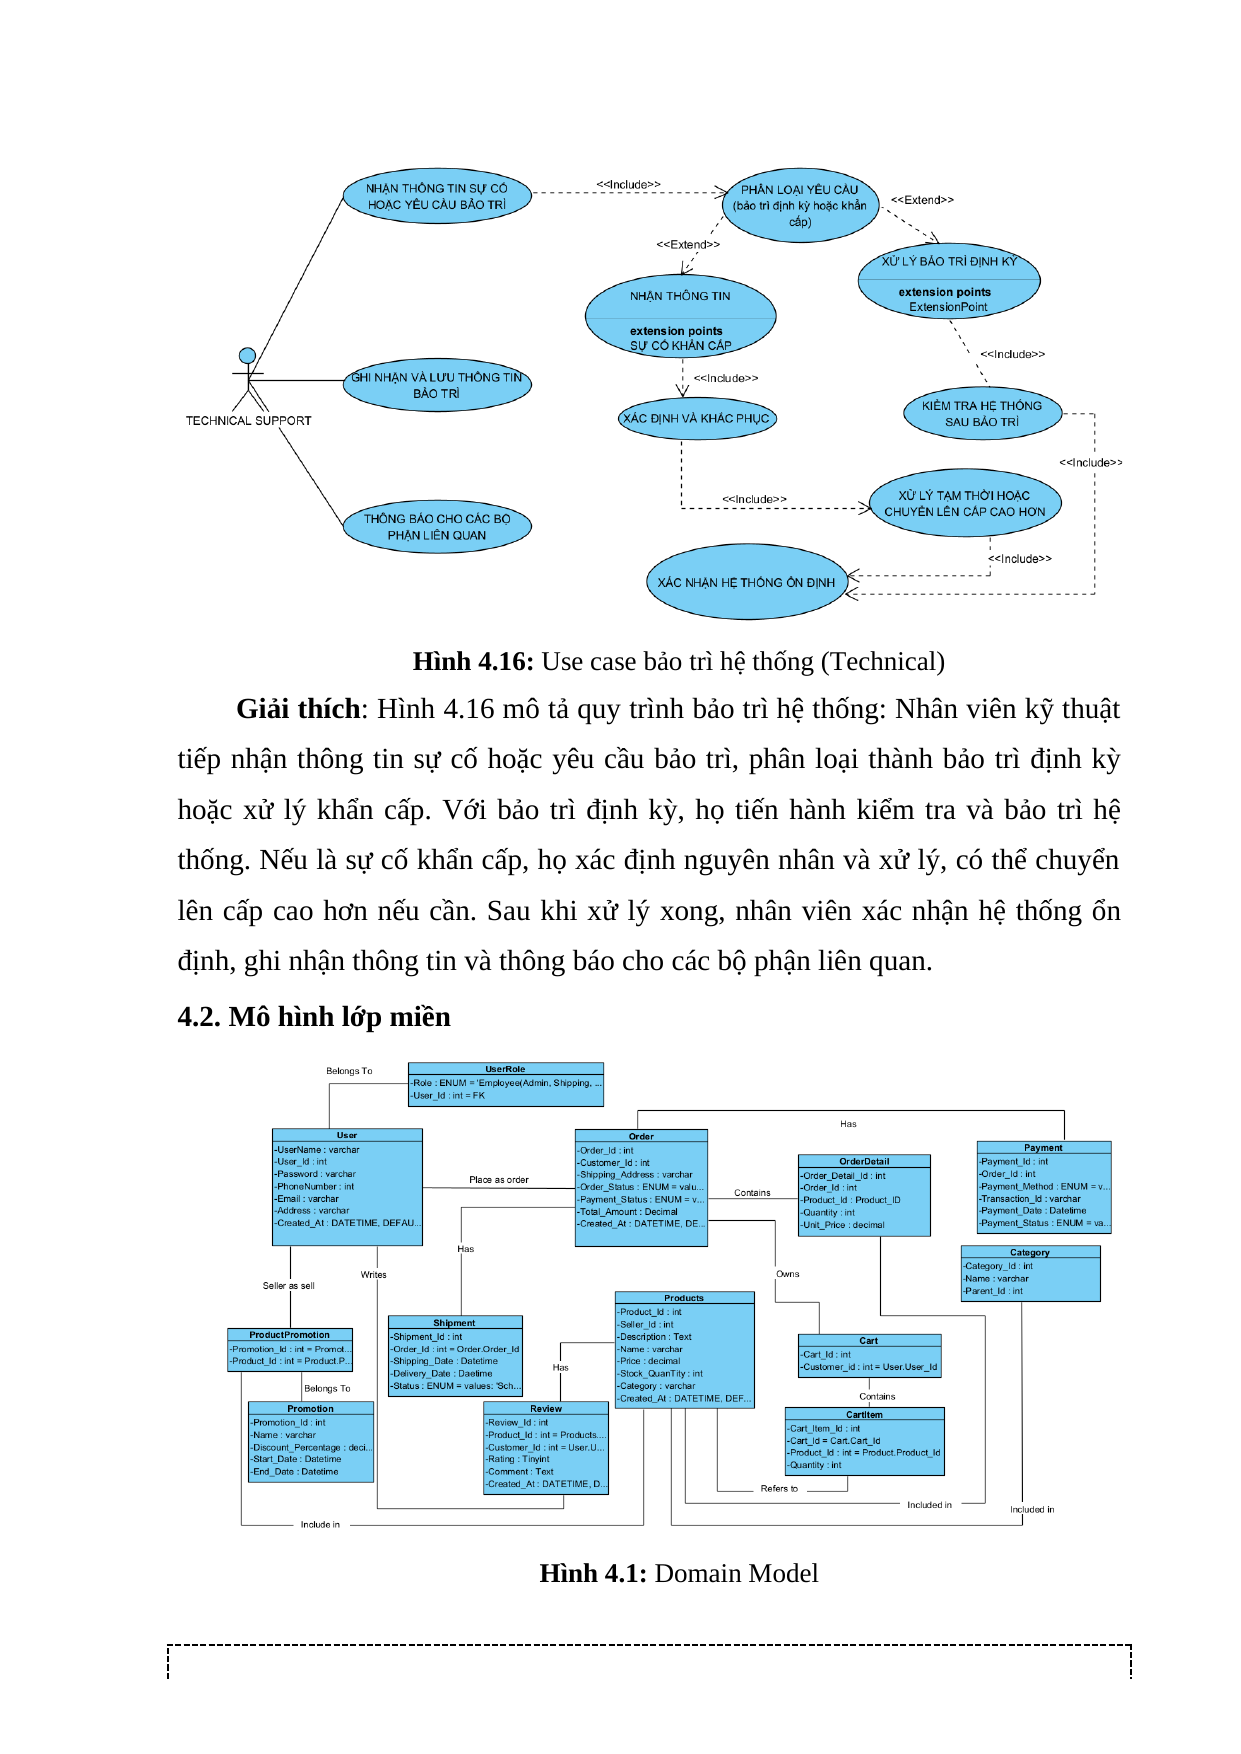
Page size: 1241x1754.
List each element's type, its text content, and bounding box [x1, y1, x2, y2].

picture [177, 147, 1123, 631]
text Mô hình lớp miền [177, 999, 1122, 1033]
text Giải thích: Hình 4.16 mô tả quy trình bảo trì hệ thống: Nhân viên kỹ thuật tiếp nhận thông tin sự cố hoặc yêu cầu bảo trì, phân loại thành bảo trì định kỳ hoặc xử lý khẩn cấp. Với bảo trì định kỳ, họ tiến hành kiểm tra và bảo trì hệ thống. Nếu là sự cố khẩn cấp, họ xác định nguyên nhân và xử lý, có thể chuyển lên cấp cao hơn nếu cần. Sau khi xử lý xong, nhân viên xác nhận hệ thống ổn định, ghi nhận thông tin và thông báo cho các bộ phận liên quan. [177, 691, 1122, 976]
text Domain Model [236, 1557, 1122, 1588]
picture [186, 1049, 1132, 1543]
text Use case bảo trì hệ thống (Technical) [236, 645, 1122, 676]
